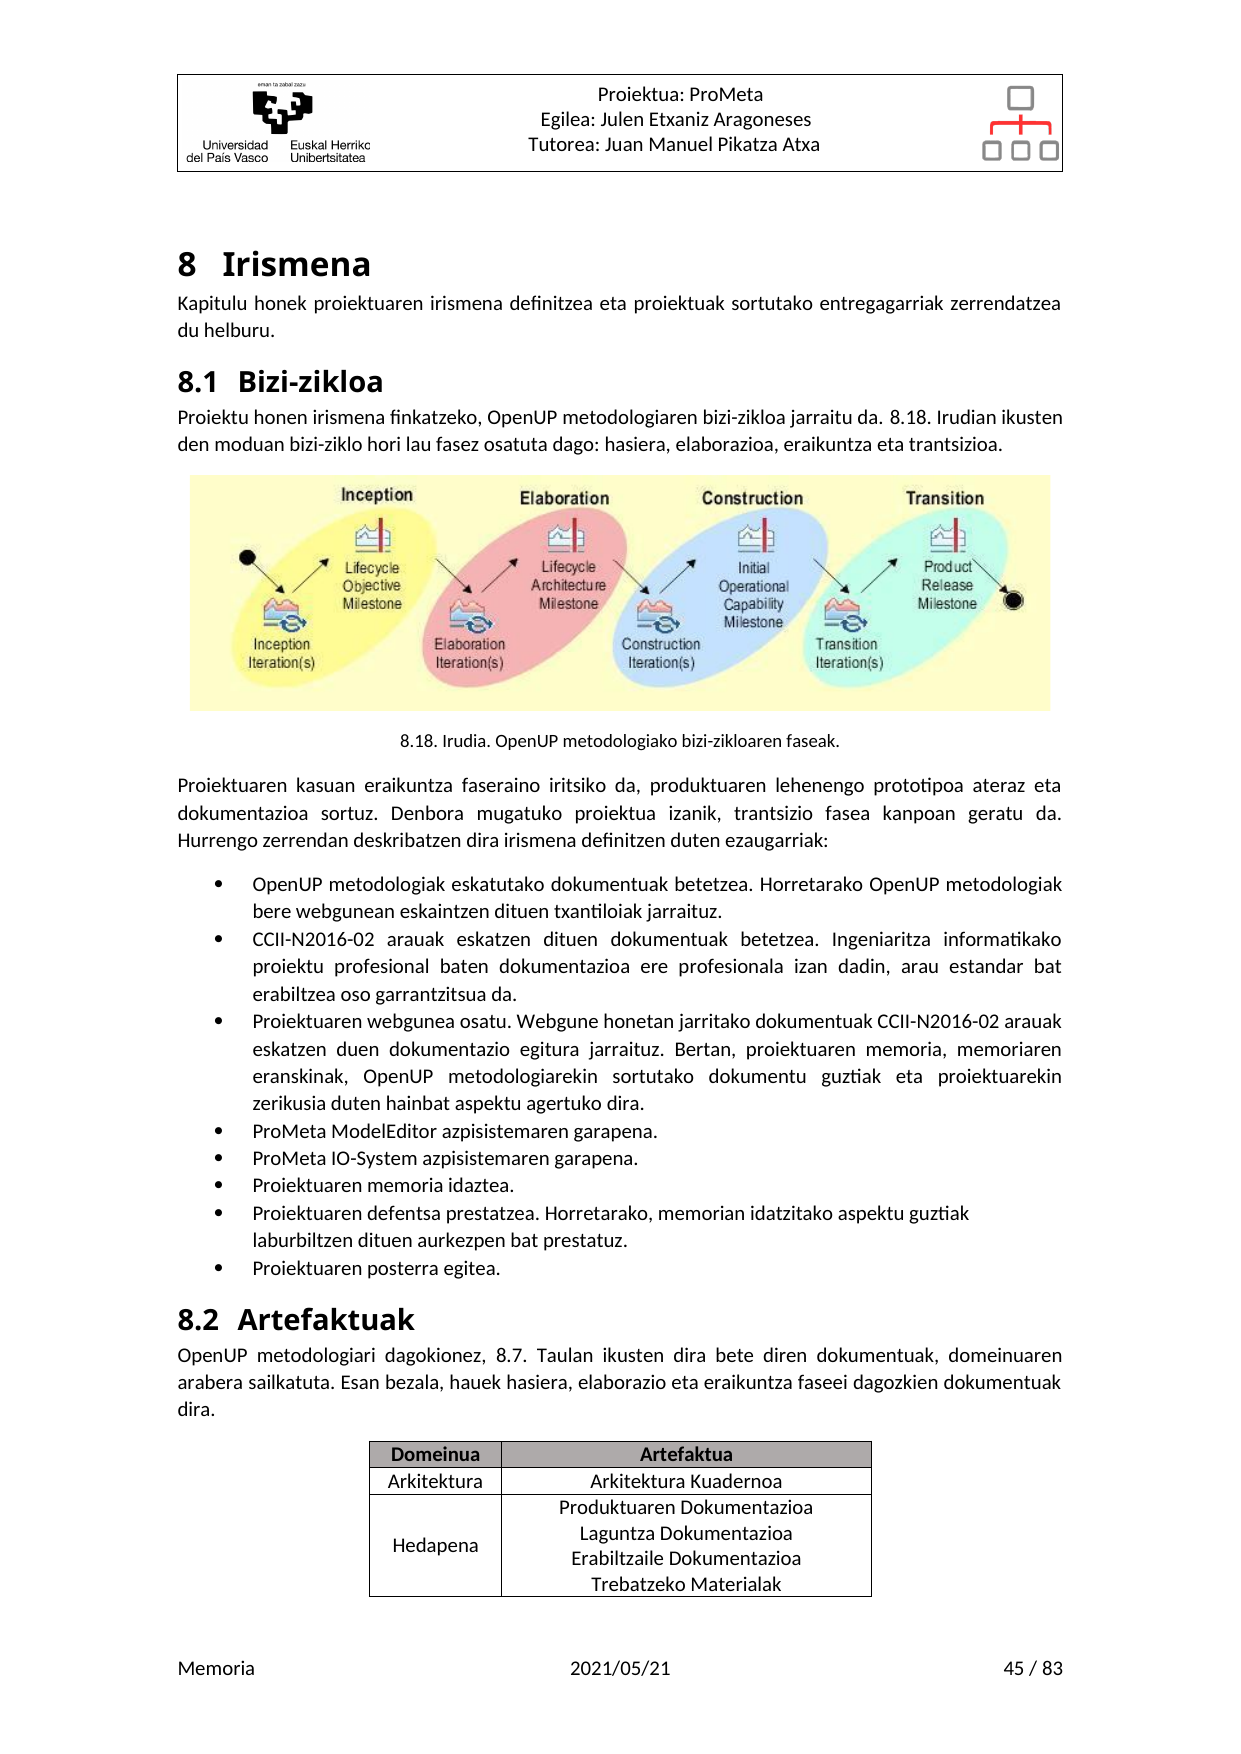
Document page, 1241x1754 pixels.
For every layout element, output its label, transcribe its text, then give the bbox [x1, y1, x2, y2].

text Kapitulu honek proiektuaren irismena definitzea eta proiektuak sortutako entregagarriak zerrendatzea du helburu. [177, 290, 1063, 343]
picture [189, 475, 1051, 711]
list OpenUP metodologiak eskatutako dokumentuak betetzea. Horretarako OpenUP metodologiak bere webgunean eskaintzen dituen txantiloiak jarraituz. [215, 871, 1063, 924]
list Proiektuaren memoria idaztea. [215, 1173, 1063, 1198]
table_cell Arkitektura [370, 1468, 501, 1493]
subtitle Artefaktuak [177, 1299, 1063, 1339]
text Proiektuaren kasuan eraikuntza faseraino iritsiko da, produktuaren lehenengo prototipoa ateraz eta dokumentazioa sortuz. Denbora mugatuko proiektua izanik, trantsizio fasea kanpoan geratu da. Hurrengo zerrendan deskribatzen dira irismena definitzen duten ezaugarriak: [177, 772, 1063, 853]
list Proiektuaren posterra egitea. [215, 1255, 1063, 1280]
list Proiektuaren defentsa prestatzea. Horretarako, memorian idatzitako aspektu guztiak laburbiltzen dituen aurkezpen bat prestatuz. [215, 1200, 1063, 1253]
table_cell Hedapena [370, 1495, 501, 1596]
list CCII-N2016-02 arauak eskatzen dituen dokumentuak betetzea. Ingeniaritza informatikako proiektu profesional baten dokumentazioa ere profesionala izan dadin, arau estandar bat erabiltzea oso garrantzitsua da. [215, 926, 1063, 1006]
list Proiektuaren webgunea osatu. Webgune honetan jarritako dokumentuak CCII-N2016-02 arauak eskatzen duen dokumentazio egitura jarraituz. Bertan, proiektuaren memoria, memoriaren eranskinak, OpenUP metodologiarekin sortutako dokumentu guztiak eta proiektuarekin zerikusia duten hainbat aspektu agertuko dira. [215, 1008, 1063, 1116]
subtitle Irismena [177, 241, 1063, 286]
picture [978, 80, 1060, 162]
table_cell Produktuaren Dokumentazioa Laguntza Dokumentazioa Erabiltzaile Dokumentazioa Trebatzeko Materialak [502, 1495, 871, 1596]
list ProMeta ModelEditor azpisistemaren garapena. [215, 1118, 1063, 1143]
subtitle Bizi-zikloa [177, 361, 1063, 401]
table_header Domeinua [370, 1442, 501, 1467]
table_cell Arkitektura Kuadernoa [502, 1468, 871, 1493]
list ProMeta IO-System azpisistemaren garapena. [215, 1145, 1063, 1171]
picture [182, 80, 370, 162]
table_header Artefaktua [502, 1442, 871, 1467]
